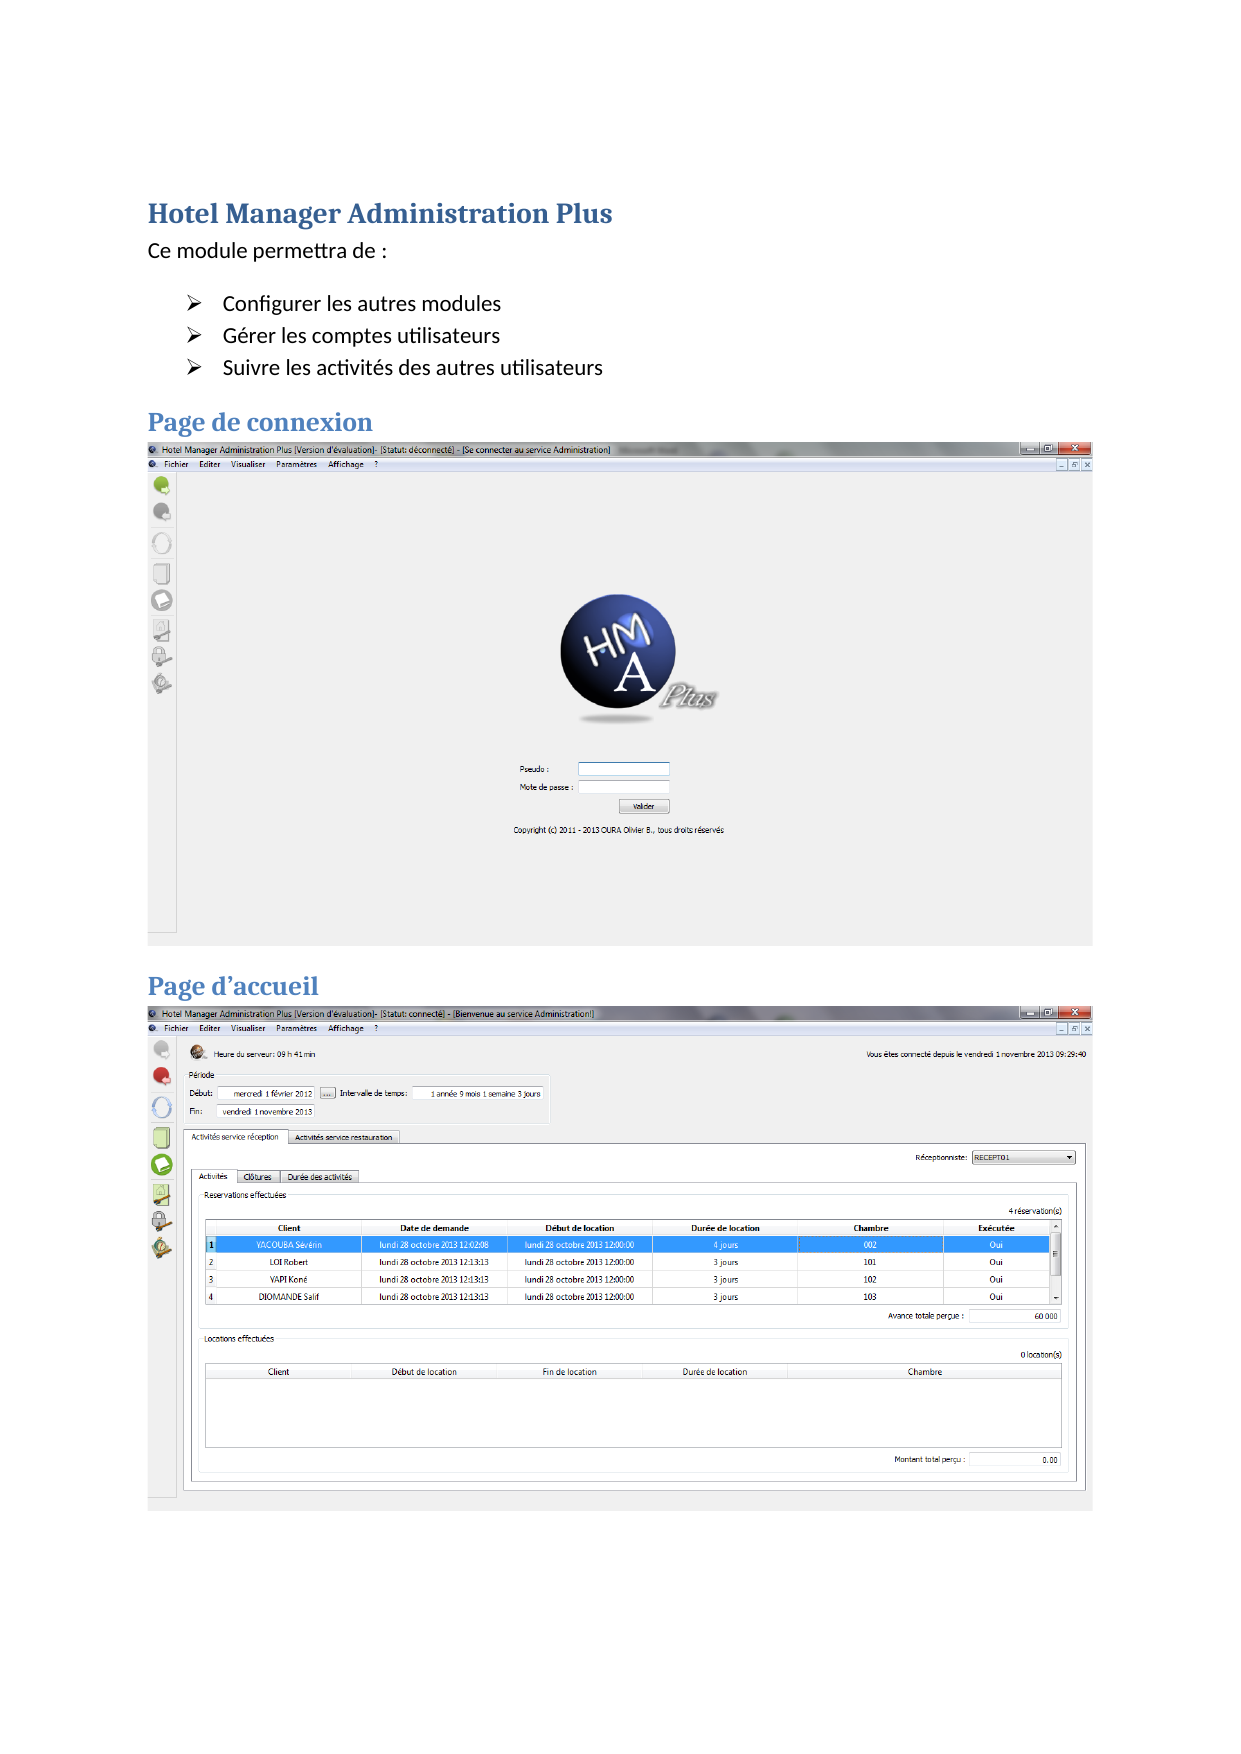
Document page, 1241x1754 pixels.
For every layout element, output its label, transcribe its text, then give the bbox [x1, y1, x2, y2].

subtitle Hotel Manager Administration Plus [148, 198, 1093, 231]
list Gérer les comptes utilisateurs [185, 321, 1093, 349]
subtitle Page de connexion [148, 407, 1093, 438]
picture [147, 1006, 1093, 1511]
text Ce module permettra de : [148, 236, 1093, 264]
list Configurer les autres modules [185, 289, 1093, 317]
picture [147, 442, 1093, 946]
subtitle Page d’accueil [148, 971, 1093, 1002]
list Suivre les activités des autres utilisateurs [185, 353, 1093, 382]
